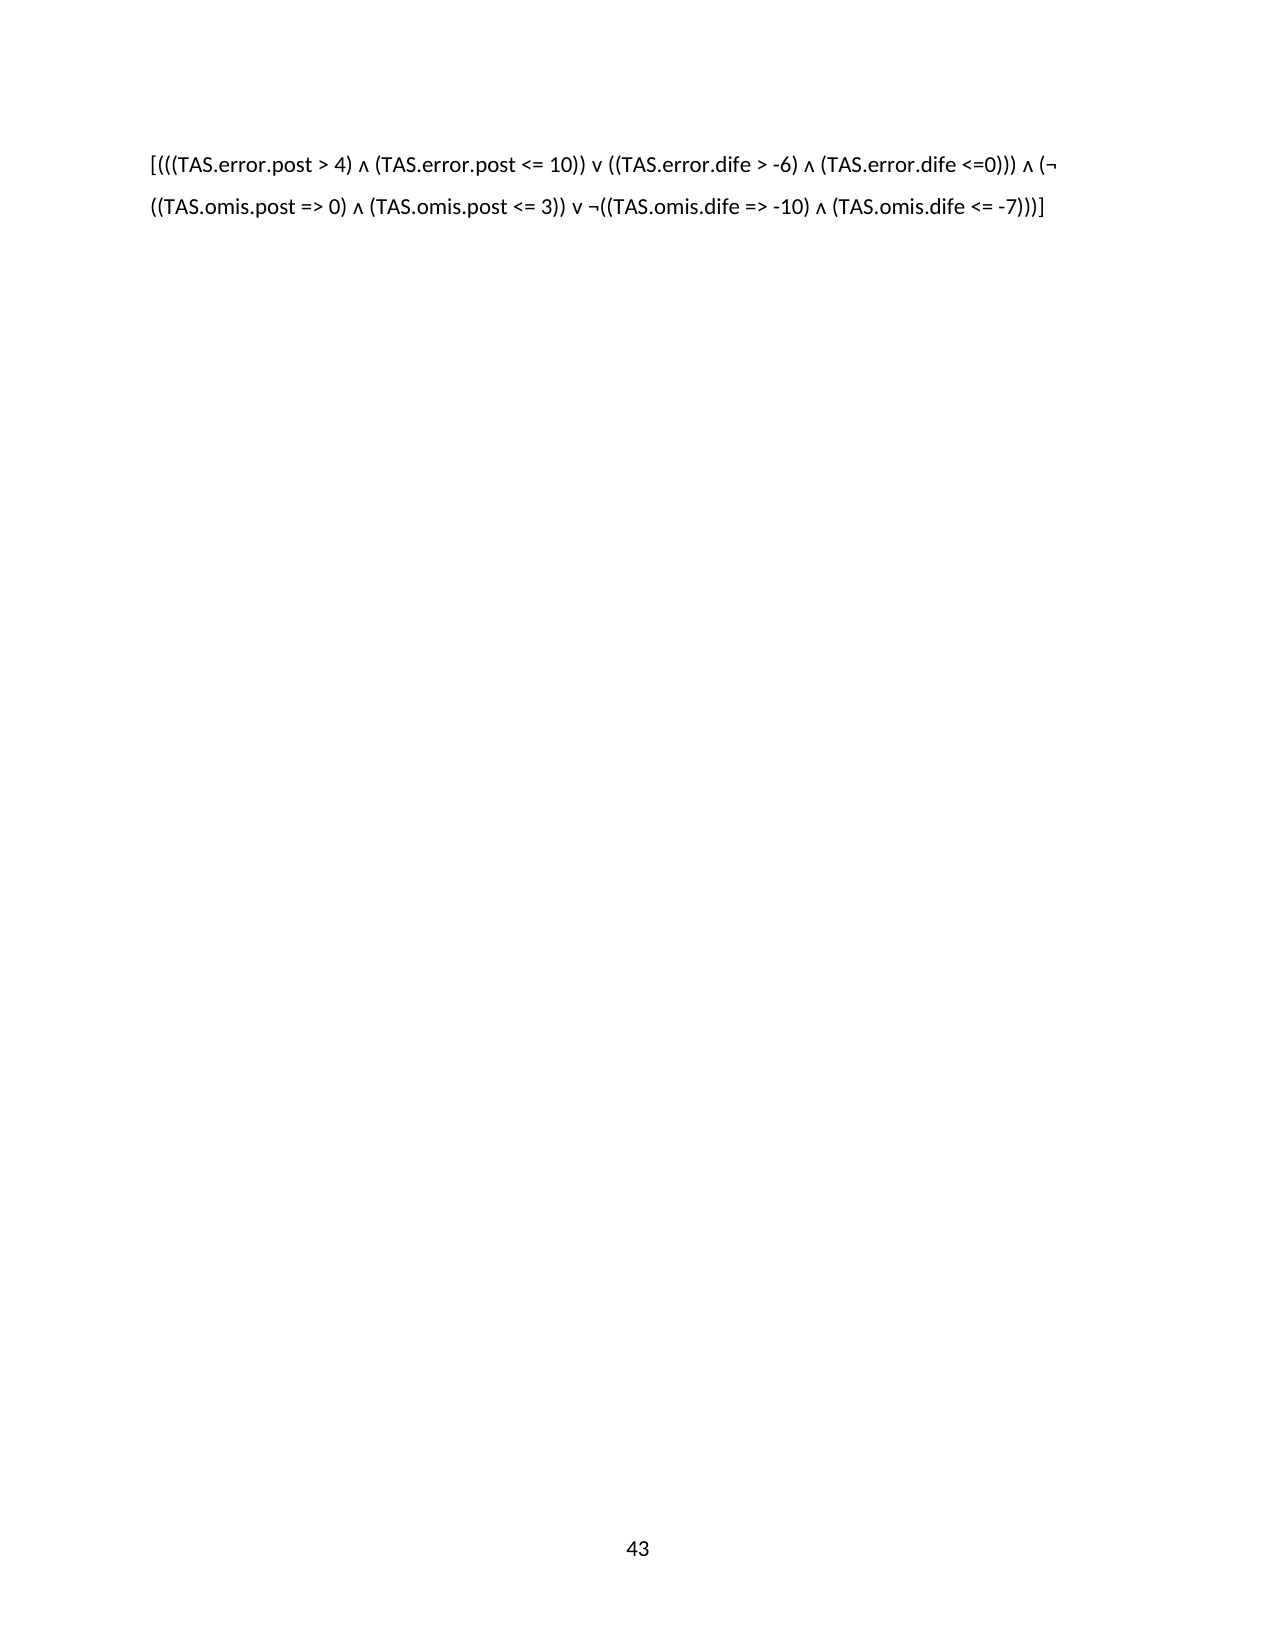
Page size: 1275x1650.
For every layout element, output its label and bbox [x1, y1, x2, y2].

text [150, 150, 1125, 220]
